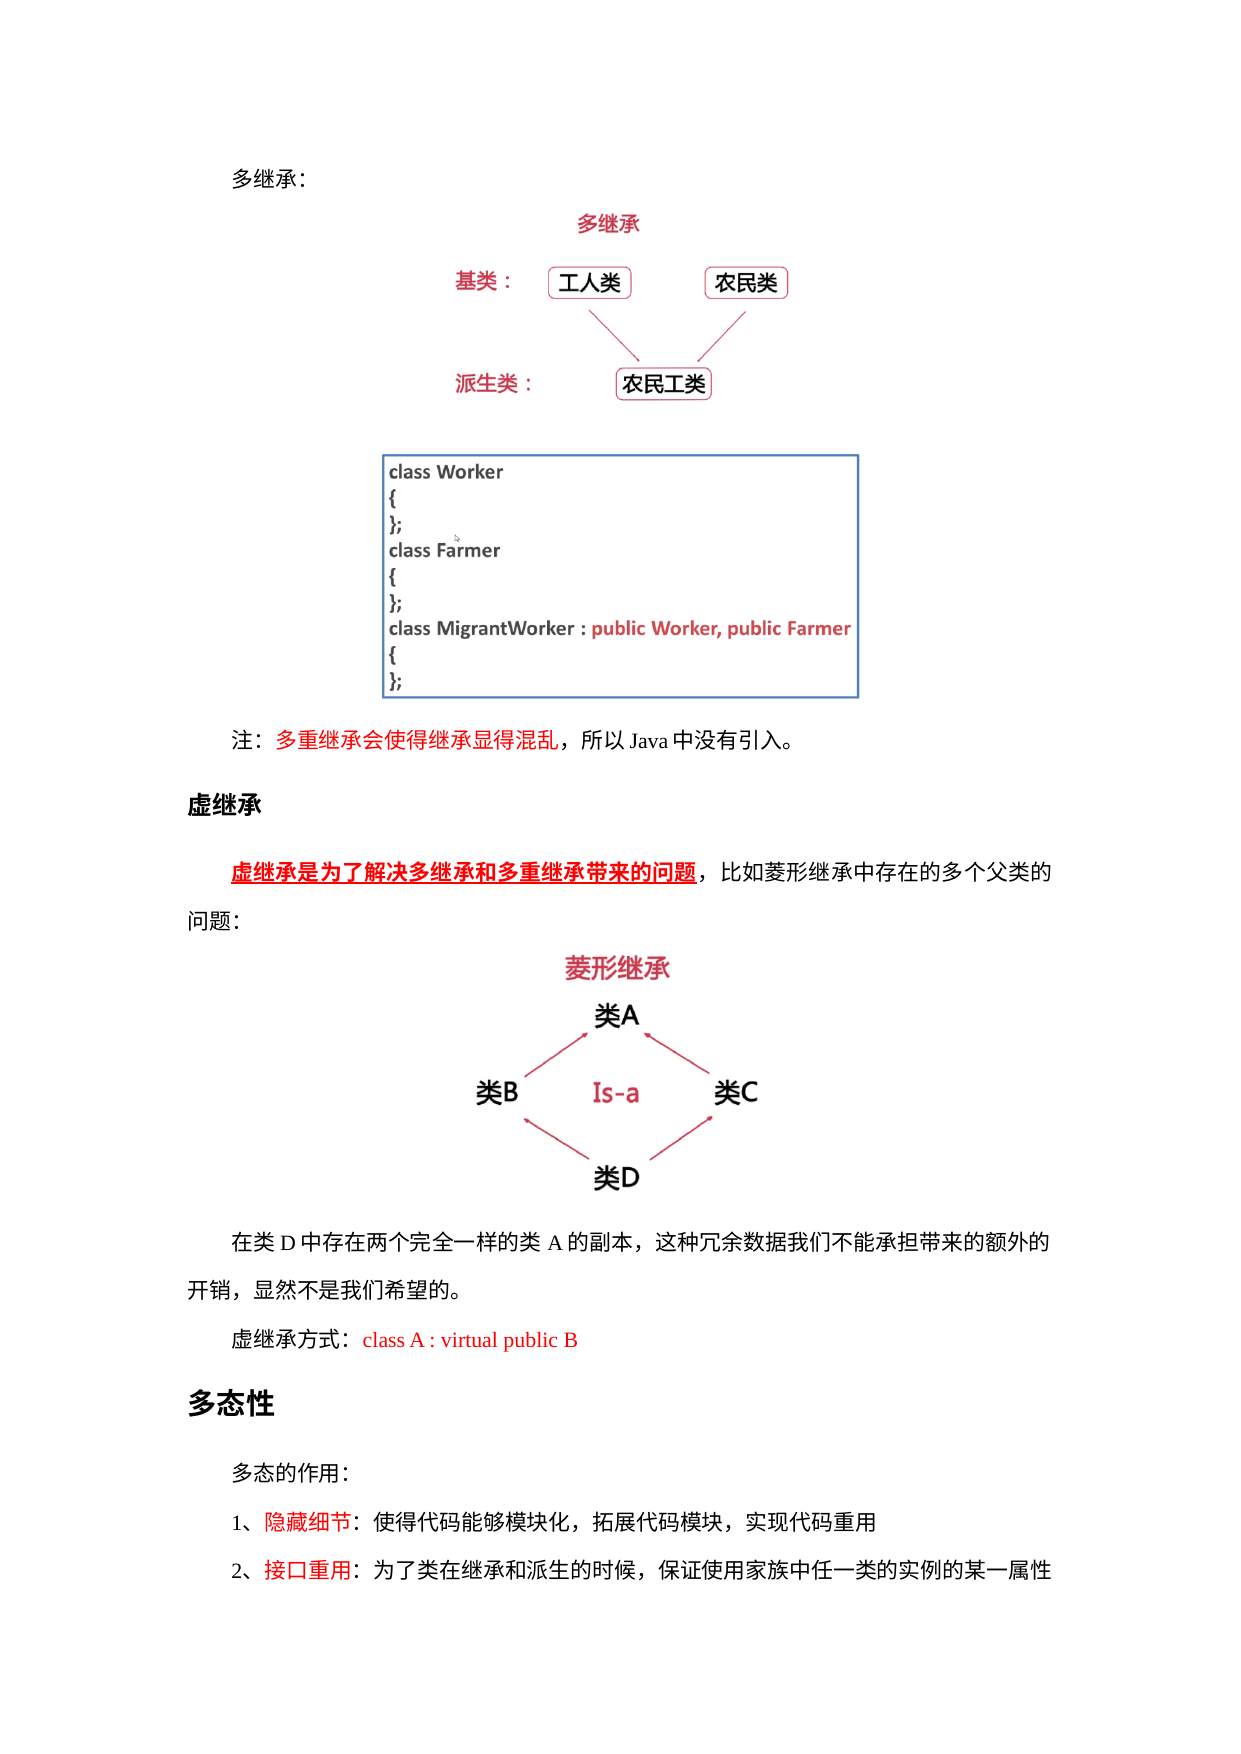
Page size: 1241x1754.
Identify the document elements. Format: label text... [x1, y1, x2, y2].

text 虚继承方式：class A : virtual public B [187, 1321, 1053, 1354]
picture [378, 450, 863, 703]
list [187, 1552, 1053, 1585]
subtitle 多态性 [187, 1369, 1053, 1434]
text 虚继承是为了解决多继承和多重继承带来的问题，比如菱形继承中存在的多个父类的问题： [187, 854, 1053, 936]
text 多态的作用： [187, 1456, 1053, 1488]
subtitle 虚继承 [187, 771, 1053, 836]
list 隐藏细节：使得代码能够模块化，拓展代码模块，实现代码重用 [187, 1504, 1053, 1537]
picture [443, 210, 797, 409]
text 在类D中存在两个完全一样的类A的副本，这种冗余数据我们不能承担带来的额外的开销，显然不是我们希望的。 [187, 1224, 1053, 1305]
picture [456, 951, 784, 1201]
text 多继承： [187, 162, 1053, 194]
text 注：多重继承会使得继承显得混乱，所以Java中没有引入。 [187, 723, 1053, 756]
